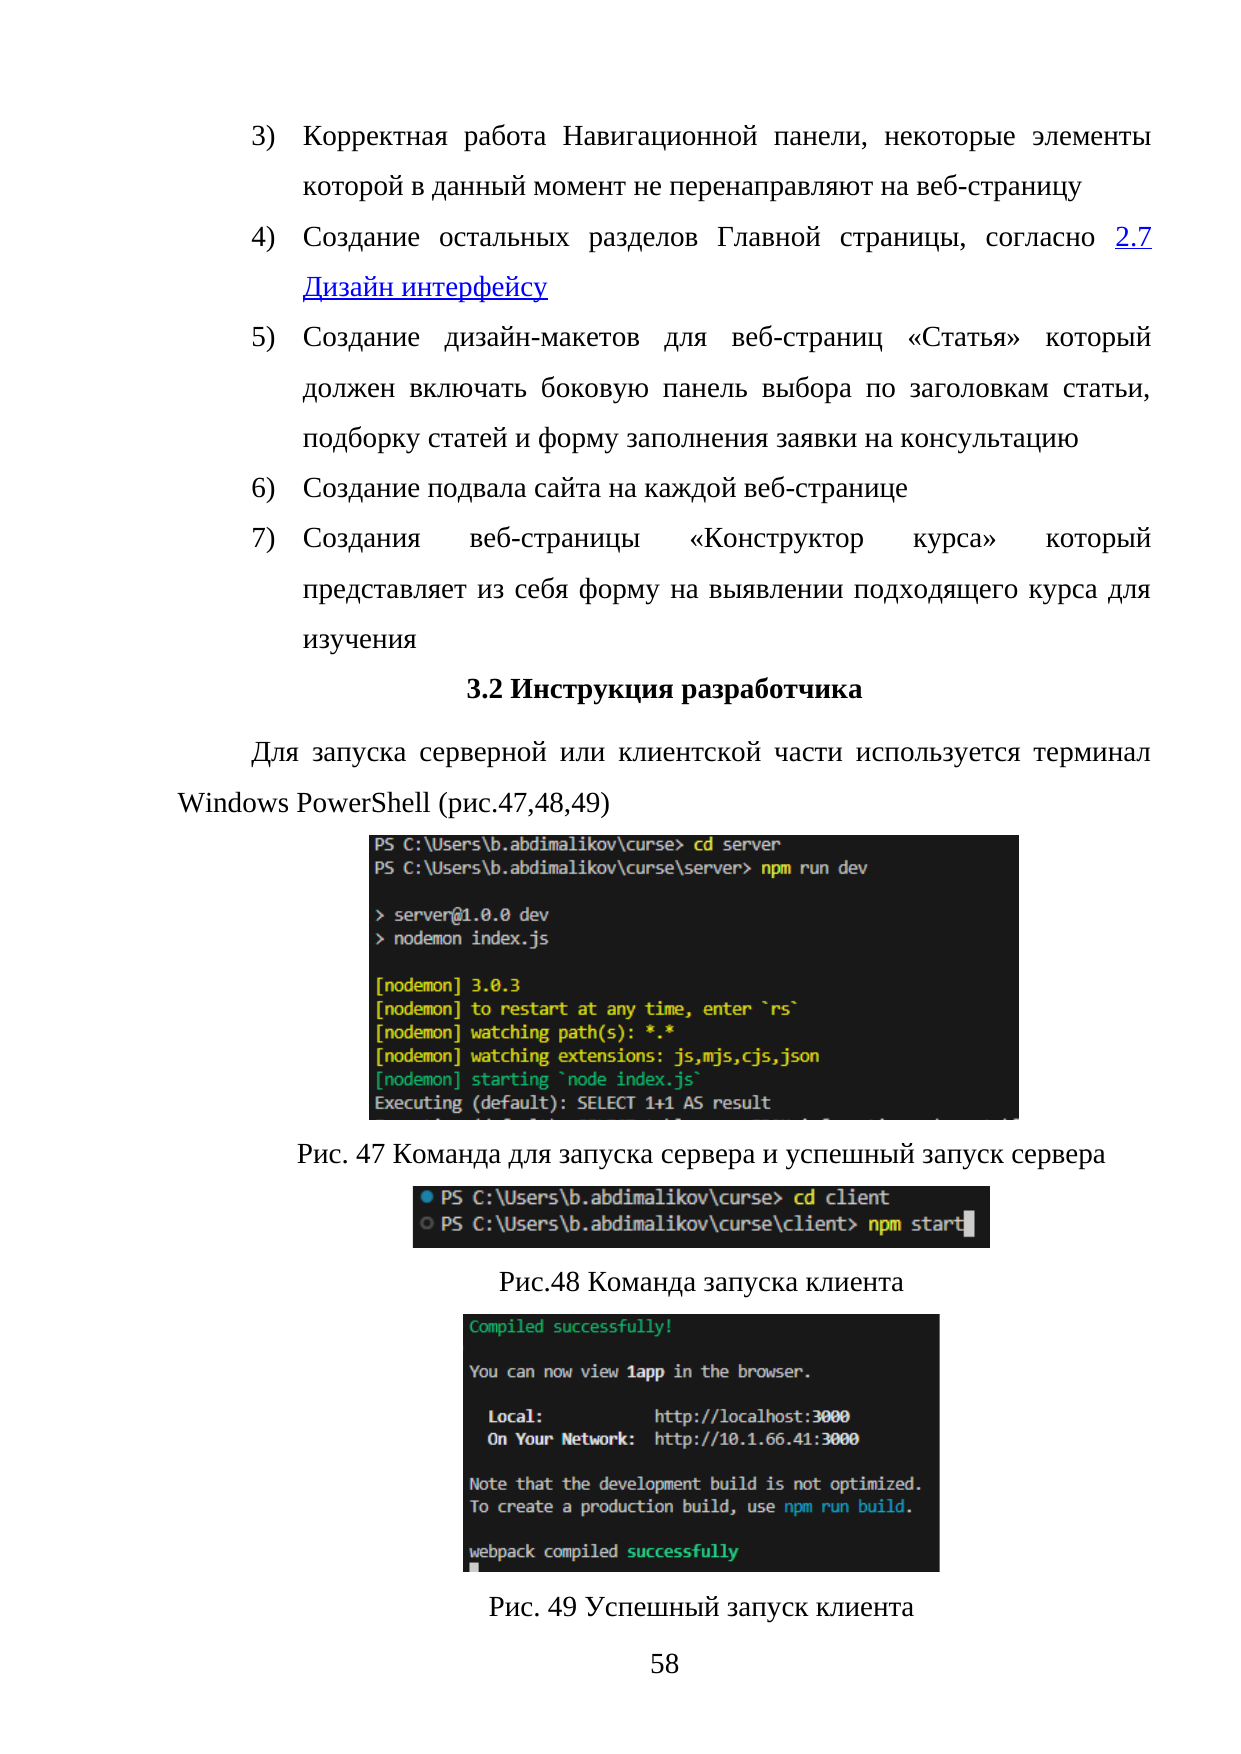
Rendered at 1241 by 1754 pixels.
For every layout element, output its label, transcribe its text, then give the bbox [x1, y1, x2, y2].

subtitle 3.2 Инструкция разработчика [177, 672, 1152, 705]
list Создания веб-страницы «Конструктор курса» который представляет из себя форму на выявлении подходящего курса для изучения [251, 521, 1152, 655]
list Создание подвала сайта на каждой веб-странице [251, 470, 1152, 504]
picture [369, 835, 1019, 1120]
text Рис. 47 Команда для запуска сервера и успешный запуск сервера [251, 1136, 1152, 1169]
list Корректная работа Навигационной панели, некоторые элементы которой в данный момент не перенаправляют на веб-страницу [251, 118, 1152, 202]
list Создание остальных разделов Главной страницы, согласно 2.7 Дизайн интерфейсу [251, 219, 1152, 303]
text Для запуска серверной или клиентской части используется терминал Windows PowerShell (рис.47,48,49) [177, 734, 1152, 818]
text Рис.48 Команда запуска клиента [251, 1264, 1152, 1298]
picture [463, 1314, 940, 1572]
list Создание дизайн-макетов для веб-страниц «Статья» который должен включать боковую панель выбора по заголовкам статьи, подборку статей и форму заполнения заявки на консультацию [251, 319, 1152, 453]
picture [412, 1186, 990, 1248]
text Рис. 49 Успешный запуск клиента [251, 1589, 1152, 1622]
